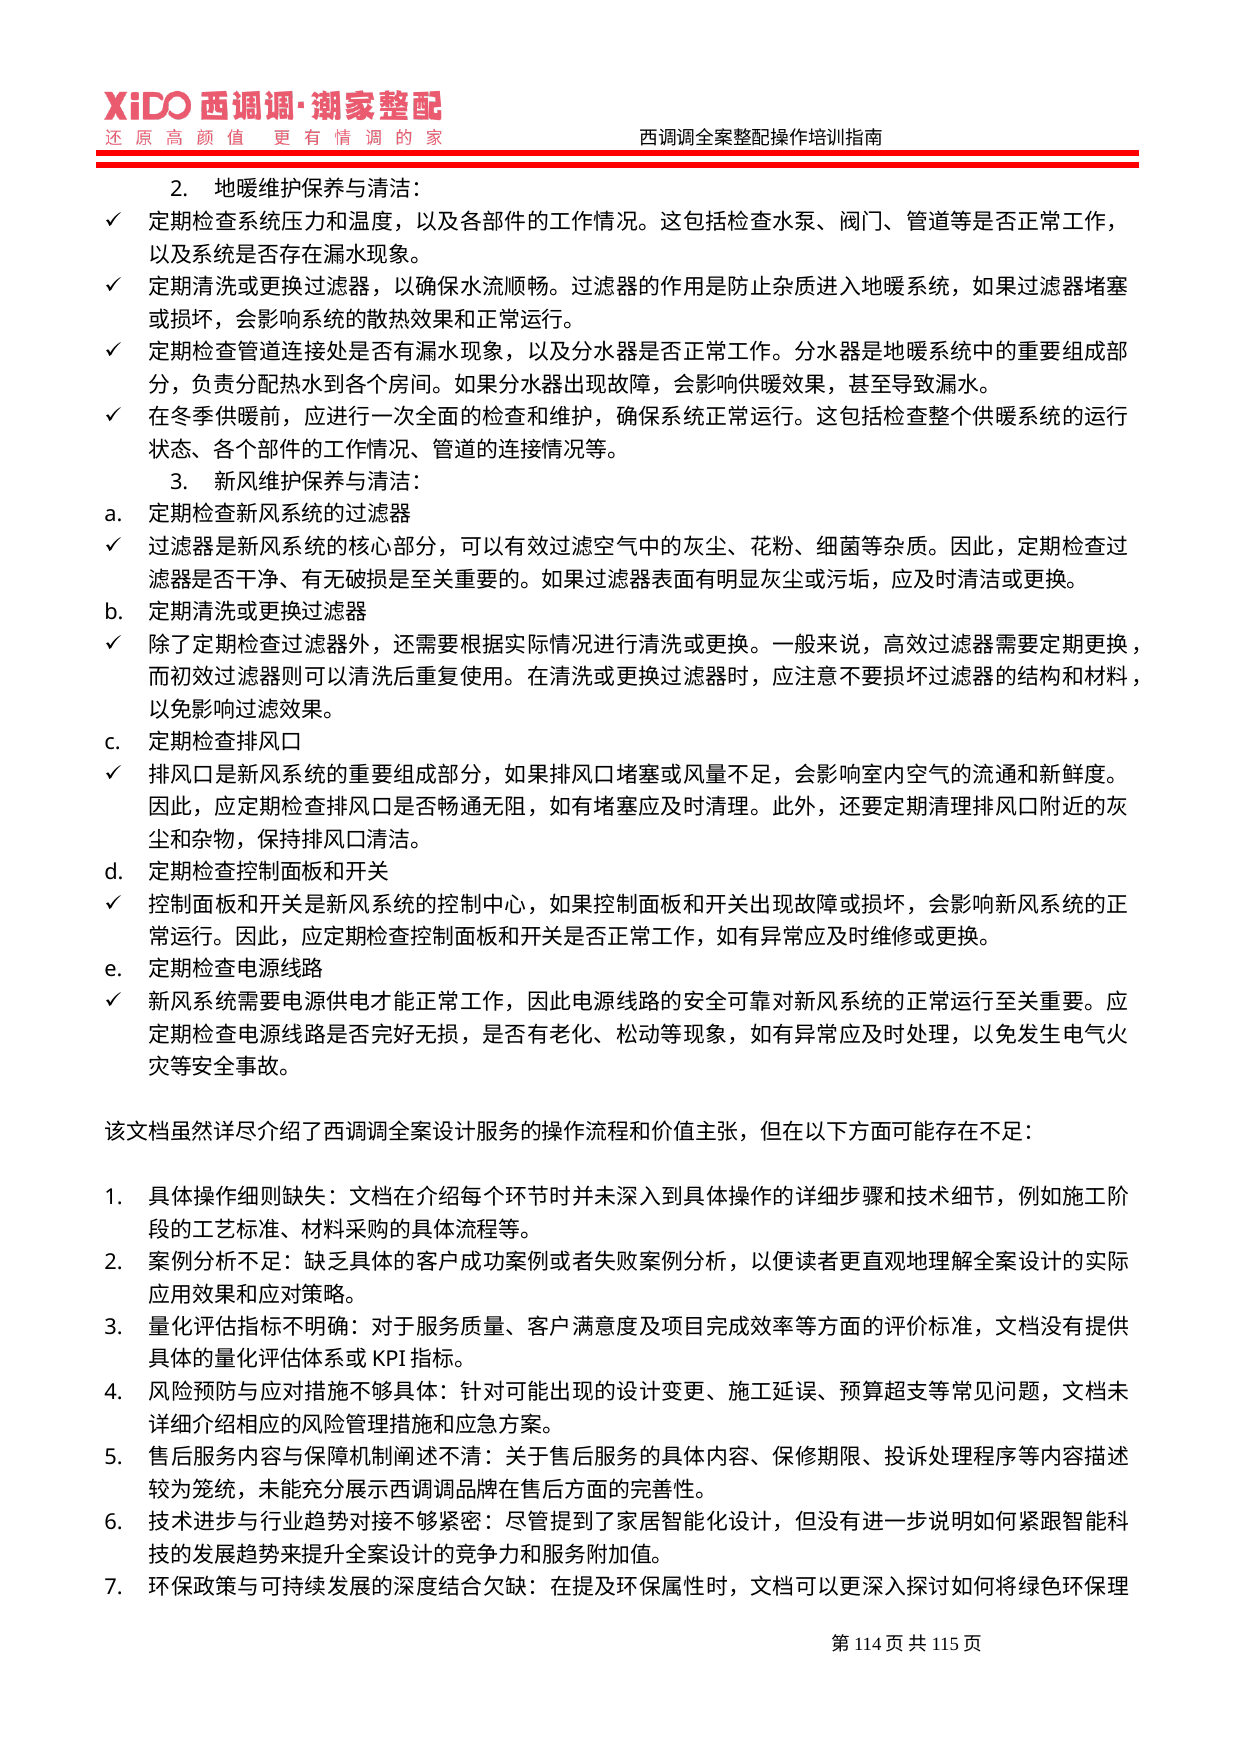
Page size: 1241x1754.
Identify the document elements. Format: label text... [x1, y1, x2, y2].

list 定期检查排风口 [104, 724, 1131, 756]
list 定期检查管道连接处是否有漏水现象，以及分水器是否正常工作。分水器是地暖系统中的重要组成部分，负责分配热水到各个房间。如果分水器出现故障，会影响供暖效果，甚至导致漏水。 [104, 334, 1131, 399]
list 定期清洗或更换过滤器，以确保水流顺畅。过滤器的作用是防止杂质进入地暖系统，如果过滤器堵塞或损坏，会影响系统的散热效果和正常运行。 [104, 269, 1131, 334]
list 具体操作细则缺失：文档在介绍每个环节时并未深入到具体操作的详细步骤和技术细节，例如施工阶段的工艺标准、材料采购的具体流程等。 [104, 1179, 1131, 1244]
list 过滤器是新风系统的核心部分，可以有效过滤空气中的灰尘、花粉、细菌等杂质。因此，定期检查过滤器是否干净、有无破损是至关重要的。如果过滤器表面有明显灰尘或污垢，应及时清洁或更换。 [104, 529, 1131, 594]
list 量化评估指标不明确：对于服务质量、客户满意度及项目完成效率等方面的评价标准，文档没有提供具体的量化评估体系或KPI指标。 [104, 1309, 1131, 1374]
list 定期检查控制面板和开关 [104, 854, 1131, 886]
list 环保政策与可持续发展的深度结合欠缺：在提及环保属性时，文档可以更深入探讨如何将绿色环保理念融入整个全案设计服务过程，并与国家最新的环保法规相适应。 [104, 1569, 1131, 1601]
picture [104, 90, 442, 145]
list 排风口是新风系统的重要组成部分，如果排风口堵塞或风量不足，会影响室内空气的流通和新鲜度。因此，应定期检查排风口是否畅通无阻，如有堵塞应及时清理。此外，还要定期清理排风口附近的灰尘和杂物，保持排风口清洁。 [104, 756, 1131, 854]
list 定期检查新风系统的过滤器 [104, 496, 1131, 529]
list 在冬季供暖前，应进行一次全面的检查和维护，确保系统正常运行。这包括检查整个供暖系统的运行状态、各个部件的工作情况、管道的连接情况等。 [104, 399, 1131, 464]
list 新风维护保养与清洁： [170, 464, 1131, 496]
list 控制面板和开关是新风系统的控制中心，如果控制面板和开关出现故障或损坏，会影响新风系统的正常运行。因此，应定期检查控制面板和开关是否正常工作，如有异常应及时维修或更换。 [104, 886, 1131, 951]
list 定期检查电源线路 [104, 951, 1131, 984]
list 该文档虽然详尽介绍了西调调全案设计服务的操作流程和价值主张，但在以下方面可能存在不足： [104, 1114, 1131, 1146]
list 定期检查系统压力和温度，以及各部件的工作情况。这包括检查水泵、阀门、管道等是否正常工作，以及系统是否存在漏水现象。 [104, 204, 1131, 269]
list 新风系统需要电源供电才能正常工作，因此电源线路的安全可靠对新风系统的正常运行至关重要。应定期检查电源线路是否完好无损，是否有老化、松动等现象，如有异常应及时处理，以免发生电气火灾等安全事故。 [104, 984, 1131, 1081]
list 除了定期检查过滤器外，还需要根据实际情况进行清洗或更换。一般来说，高效过滤器需要定期更换，而初效过滤器则可以清洗后重复使用。在清洗或更换过滤器时，应注意不要损坏过滤器的结构和材料，以免影响过滤效果。 [104, 626, 1131, 724]
list 技术进步与行业趋势对接不够紧密：尽管提到了家居智能化设计，但没有进一步说明如何紧跟智能科技的发展趋势来提升全案设计的竞争力和服务附加值。 [104, 1504, 1131, 1569]
list 售后服务内容与保障机制阐述不清：关于售后服务的具体内容、保修期限、投诉处理程序等内容描述较为笼统，未能充分展示西调调品牌在售后方面的完善性。 [104, 1439, 1131, 1504]
list 案例分析不足：缺乏具体的客户成功案例或者失败案例分析，以便读者更直观地理解全案设计的实际应用效果和应对策略。 [104, 1244, 1131, 1309]
list 定期清洗或更换过滤器 [104, 594, 1131, 626]
list 地暖维护保养与清洁： [170, 171, 1131, 204]
list 风险预防与应对措施不够具体：针对可能出现的设计变更、施工延误、预算超支等常见问题，文档未详细介绍相应的风险管理措施和应急方案。 [104, 1374, 1131, 1439]
